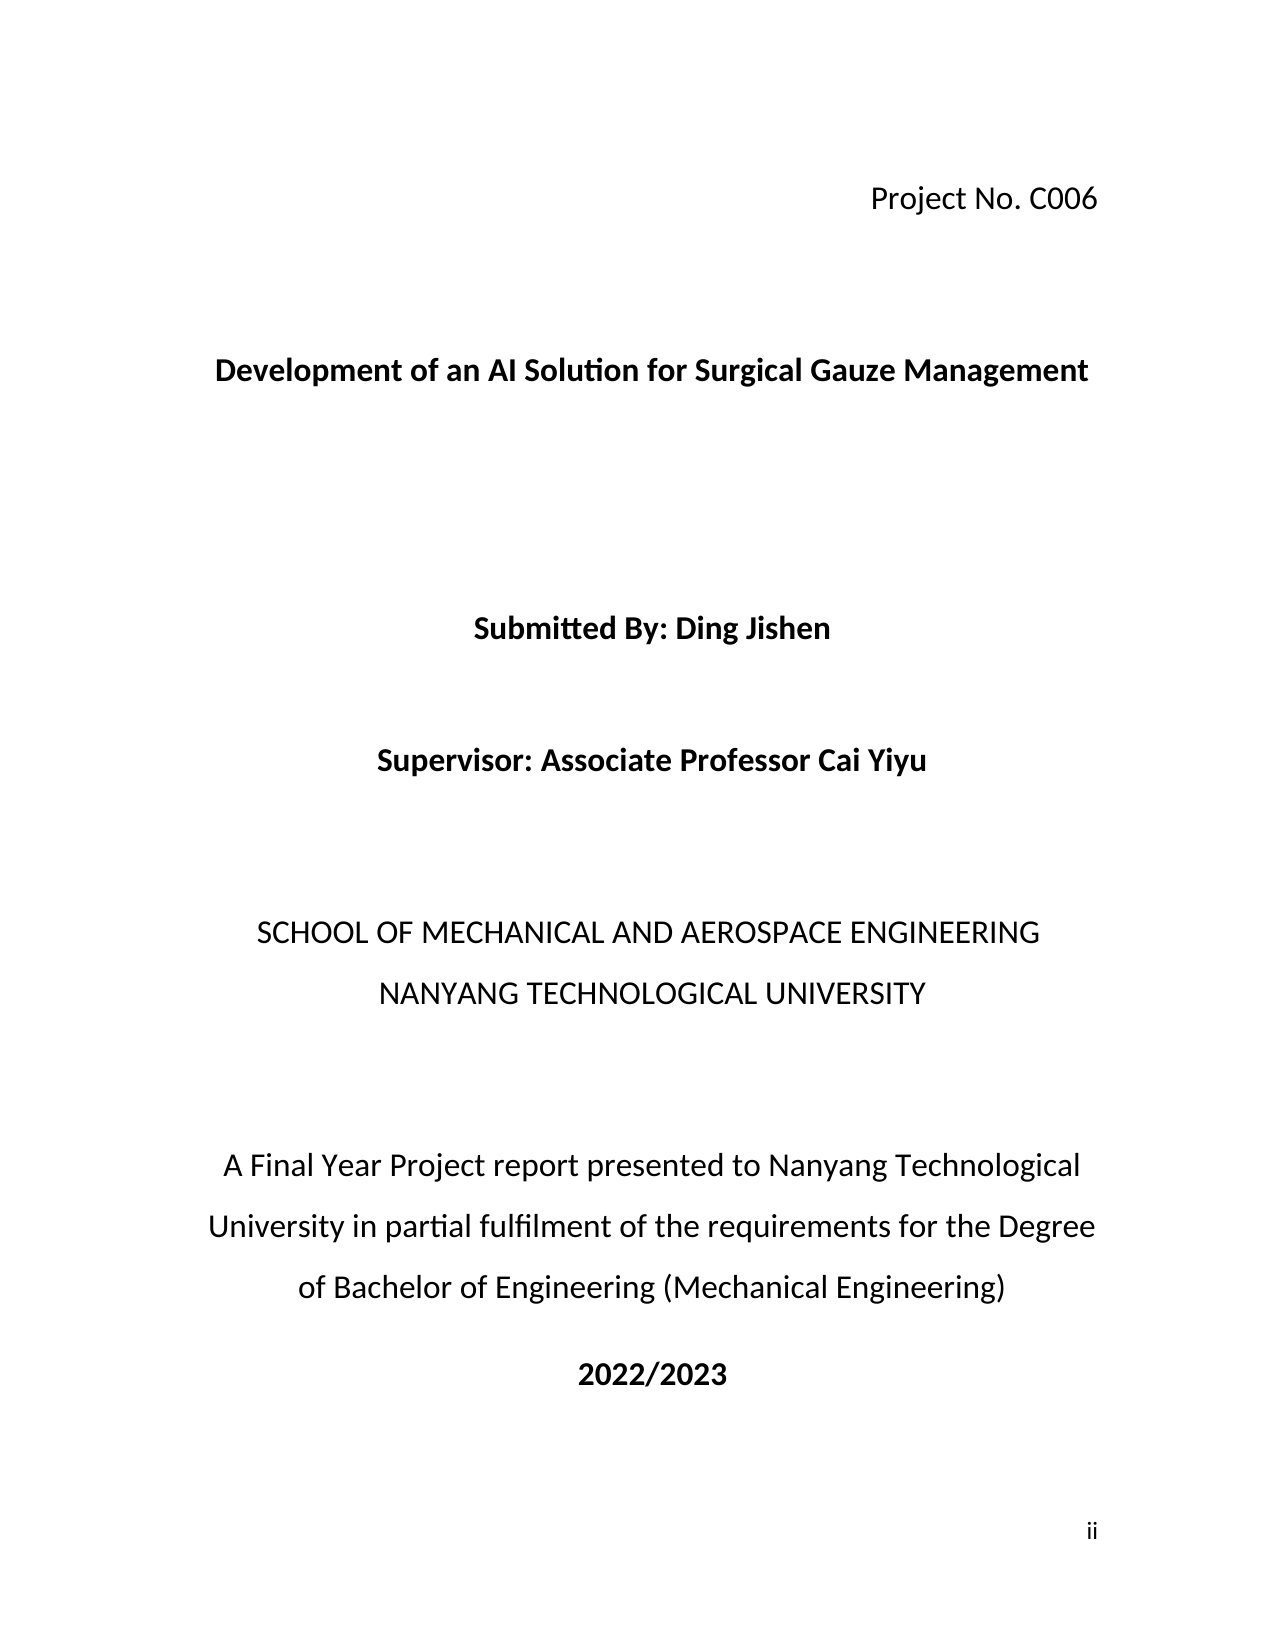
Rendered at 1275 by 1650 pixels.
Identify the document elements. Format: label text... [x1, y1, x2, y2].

text Submitted By: Ding Jishen [207, 607, 1098, 699]
text Development of an AI Solution for Surgical Gauze Management [207, 349, 1098, 390]
text 2022/2023 [207, 1352, 1098, 1393]
text Supervisor: Associate Professor Cai Yiyu [207, 739, 1098, 780]
text SCHOOL OF MECHANICAL AND AEROSPACE ENGINEERING NANYANG TECHNOLOGICAL UNIVERSITY [207, 911, 1098, 1013]
text A Final Year Project report presented to Nanyang Technological University in partial fulfilment of the requirements for the Degree of Bachelor of Engineering (Mechanical Engineering) [207, 1144, 1098, 1307]
text Project No. C006 [207, 177, 1098, 218]
